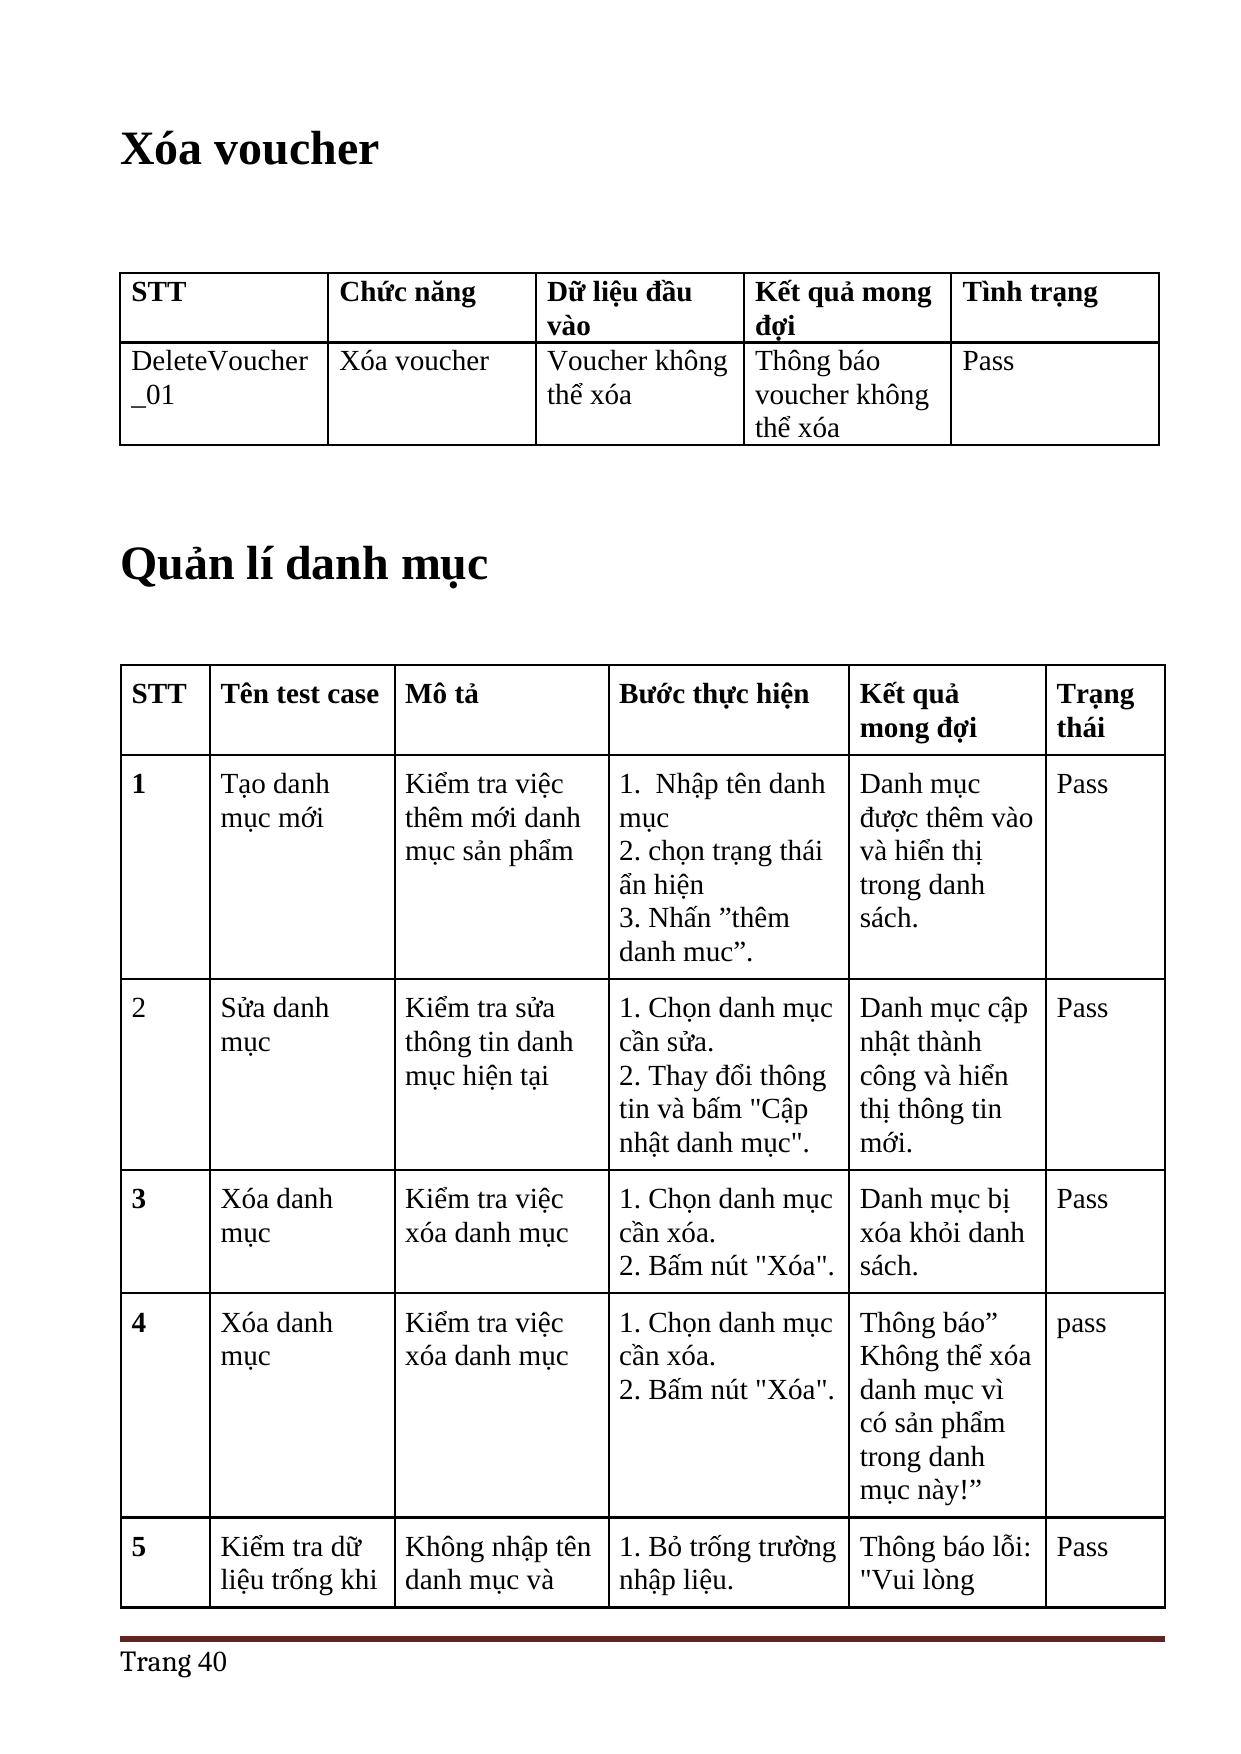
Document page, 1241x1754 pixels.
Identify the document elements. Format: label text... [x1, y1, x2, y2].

text Quản lí danh mục [120, 535, 1165, 590]
text Xóa voucher [120, 120, 1165, 175]
